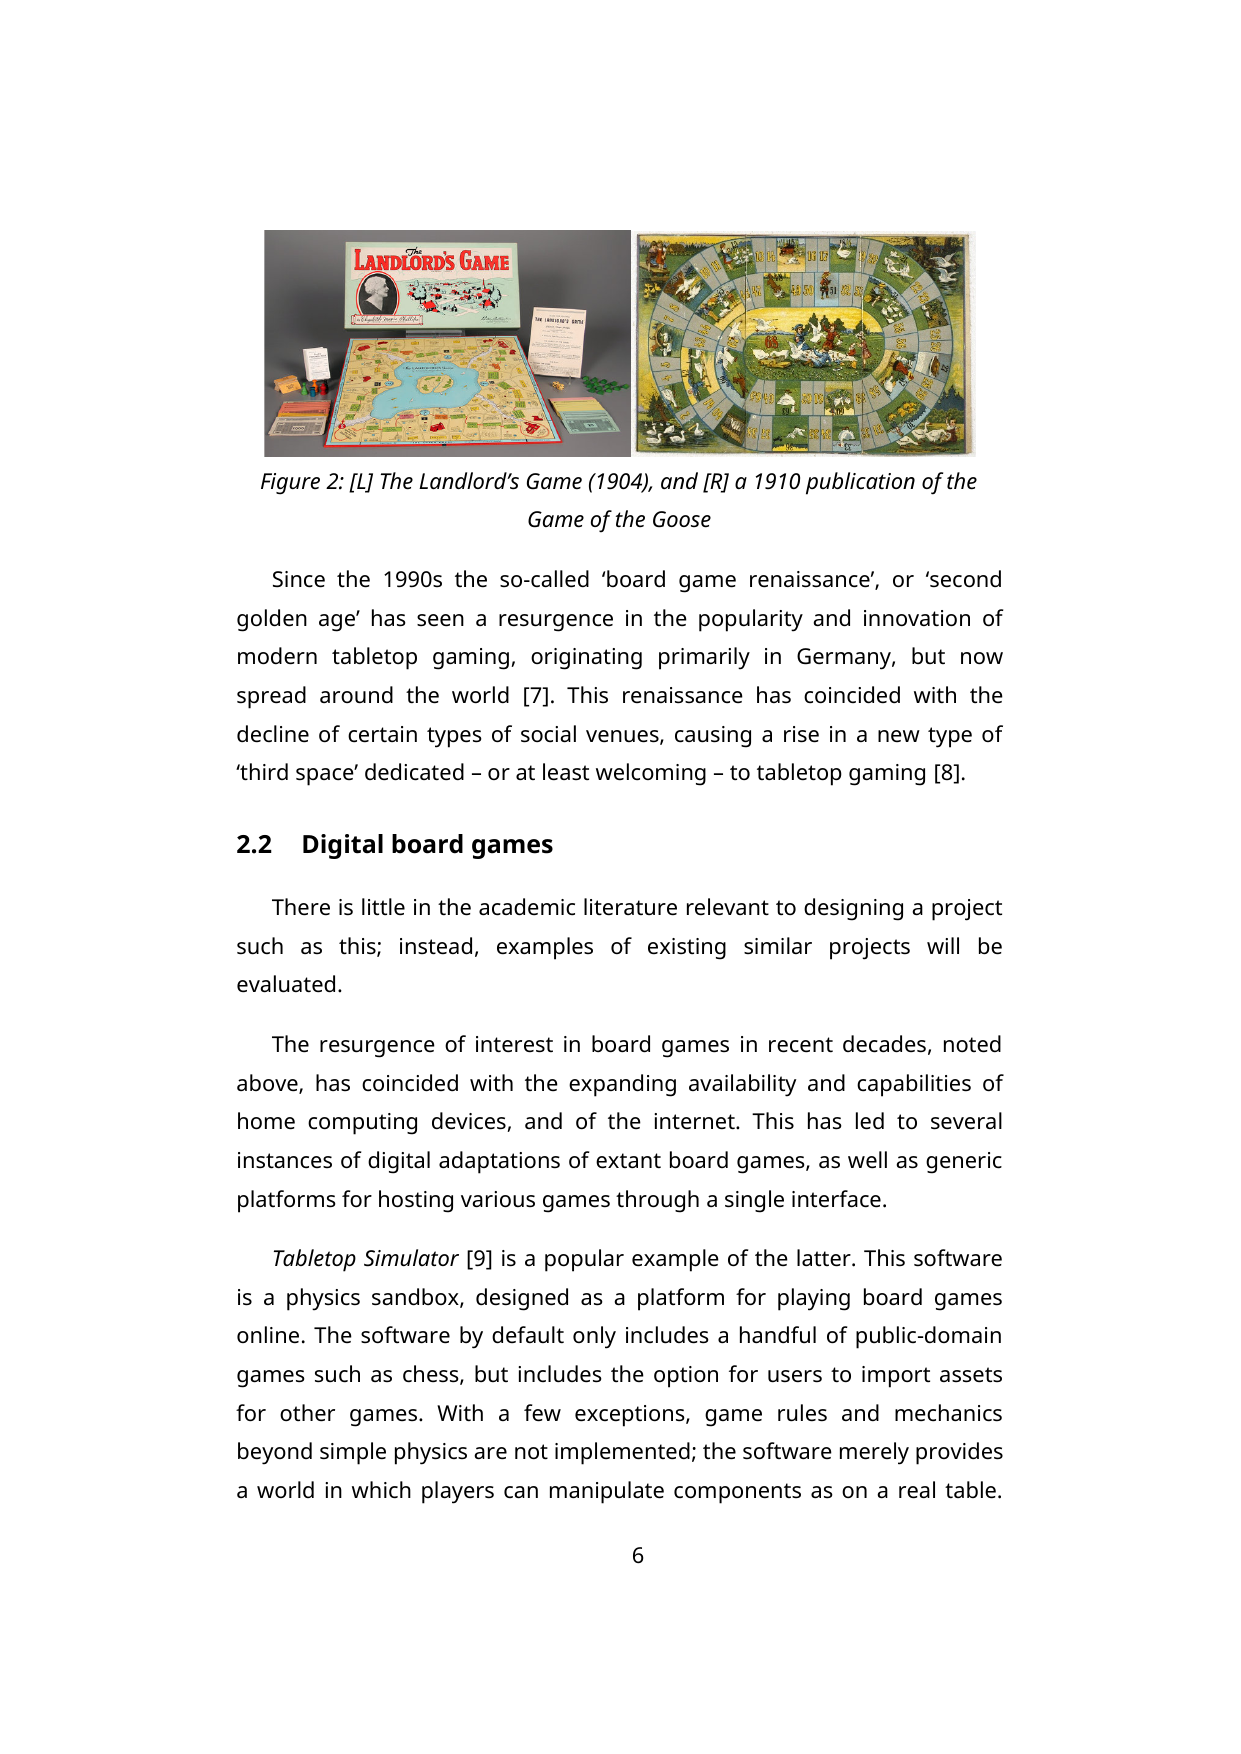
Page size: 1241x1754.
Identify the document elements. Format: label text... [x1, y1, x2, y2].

picture [264, 230, 976, 457]
text The resurgence of interest in board games in recent decades, noted above, has coincided with the expanding availability and capabilities of home computing devices, and of the internet. This has led to several instances of digital adaptations of extant board games, as well as generic platforms for hosting various games through a single interface. [236, 1029, 1004, 1213]
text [236, 1243, 1004, 1505]
text There is little in the academic literature relevant to designing a project such as this; instead, examples of existing similar projects will be evaluated. [236, 892, 1004, 999]
subtitle Digital board games [236, 827, 1004, 861]
text Since the 1990s the so-called ‘board game renaissance’, or ‘second golden age’ has seen a resurgence in the popularity and innovation of modern tabletop gaming, originating primarily in Germany, but now spread around the world. This renaissance has coincided with the decline of certain types of social venues, causing a rise in a new type of ‘third space’ dedicated – or at least welcoming – to tabletop gaming. [236, 564, 1004, 787]
